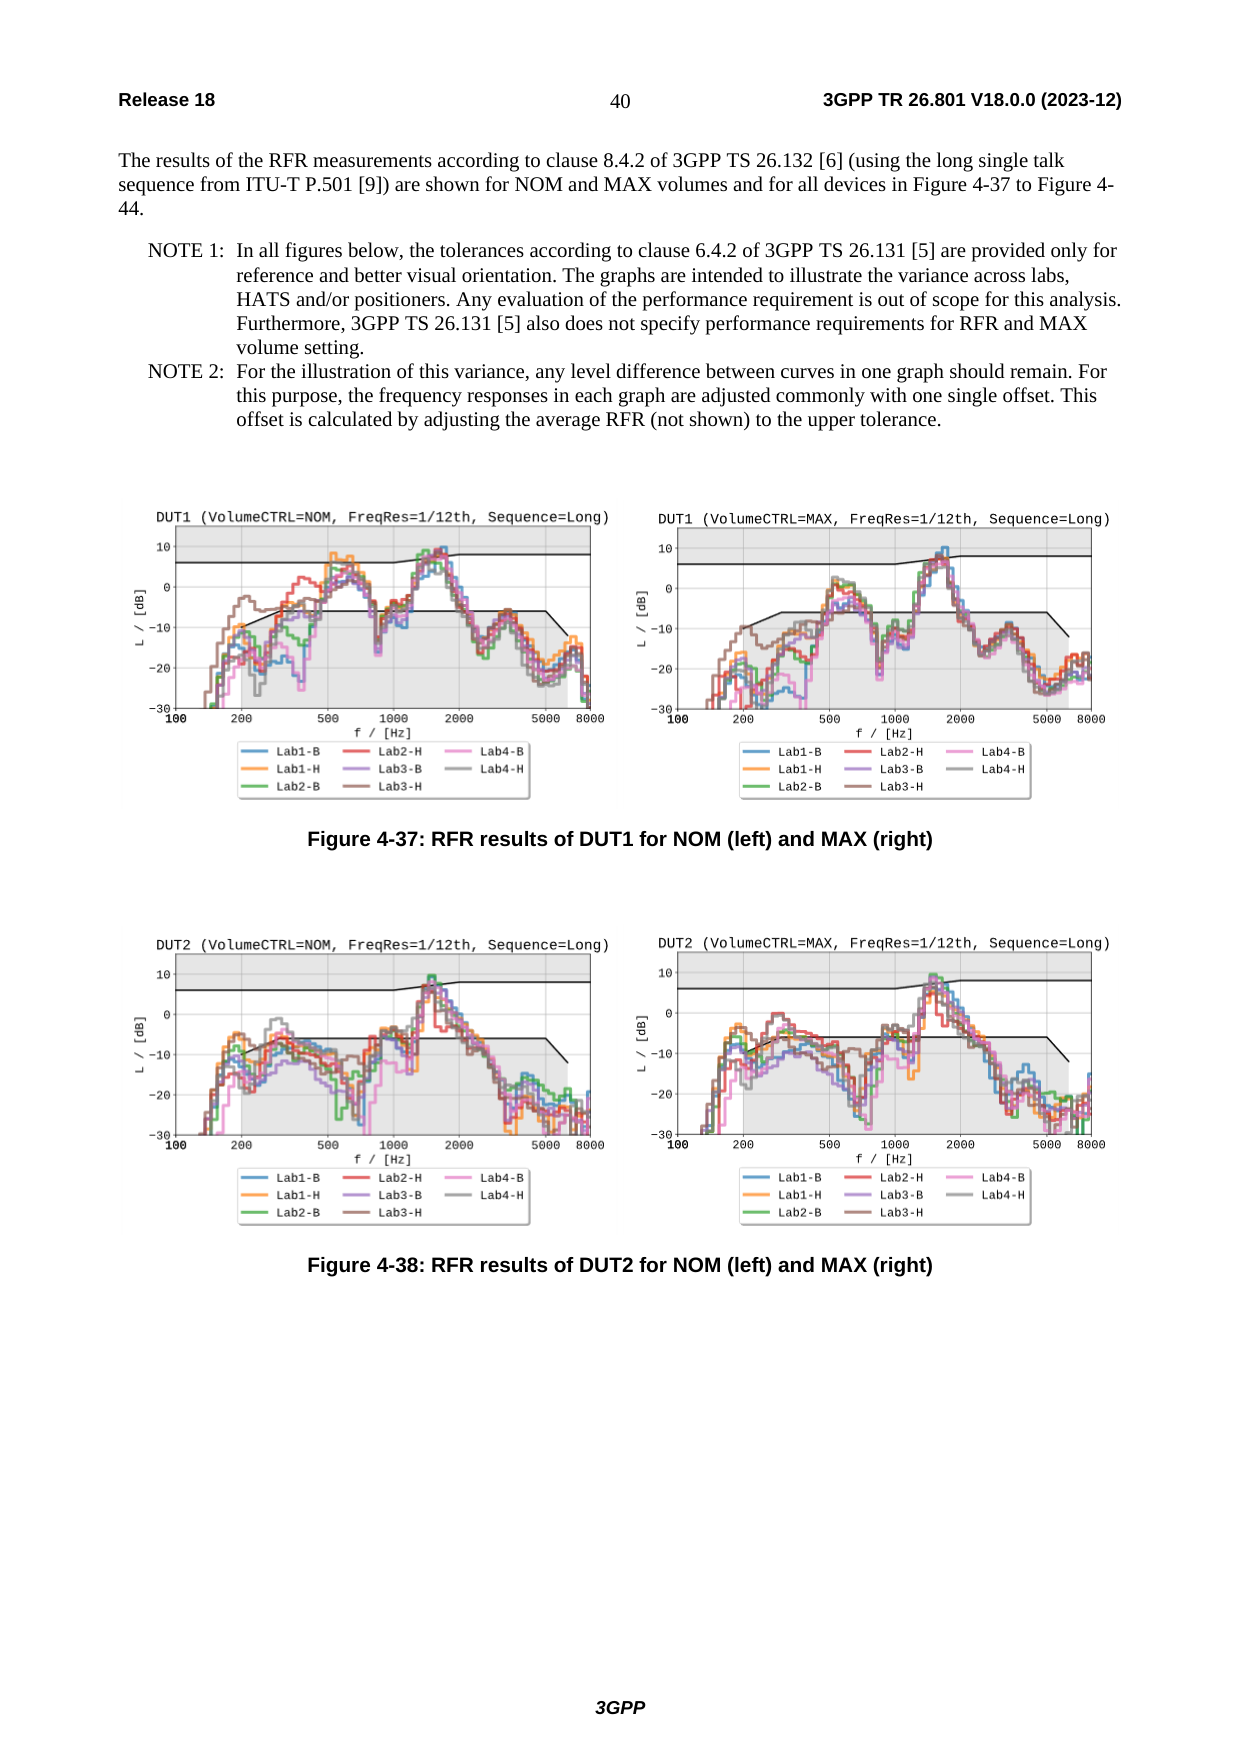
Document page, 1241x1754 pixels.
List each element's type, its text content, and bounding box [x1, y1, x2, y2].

text NOTE 1: In all figures below, the tolerances according to clause 6.4.2 of 3GPP TS 26.131 [5] are provided only for reference and better visual orientation. The graphs are intended to illustrate the variance across labs, HATS and/or positioners. Any evaluation of the performance requirement is out of scope for this analysis. Furthermore, 3GPP TS 26.131 [5] also does not specify performance requirements for RFR and MAX volume setting. [148, 238, 1122, 359]
picture [121, 498, 618, 809]
text Figure 4-38: RFR results of DUT2 for NOM (left) and MAX (right) [118, 1253, 1122, 1277]
picture [121, 926, 618, 1235]
text The results of the RFR measurements according to clause 8.4.2 of 3GPP TS 26.132 [6] (using the long single talk sequence from ITU-T P.501 [9]) are shown for NOM and MAX volumes and for all devices in Figure 4-37 to Figure 4-44. [118, 147, 1122, 220]
text NOTE 2: For the illustration of this variance, any level difference between curves in one graph should remain. For this purpose, the frequency responses in each graph are adjusted commonly with one single offset. This offset is calculated by adjusting the average RFR (not shown) to the upper tolerance. [148, 359, 1122, 431]
text Figure 4-37: RFR results of DUT1 for NOM (left) and MAX (right) [118, 827, 1122, 851]
picture [623, 500, 1119, 809]
picture [623, 924, 1119, 1235]
